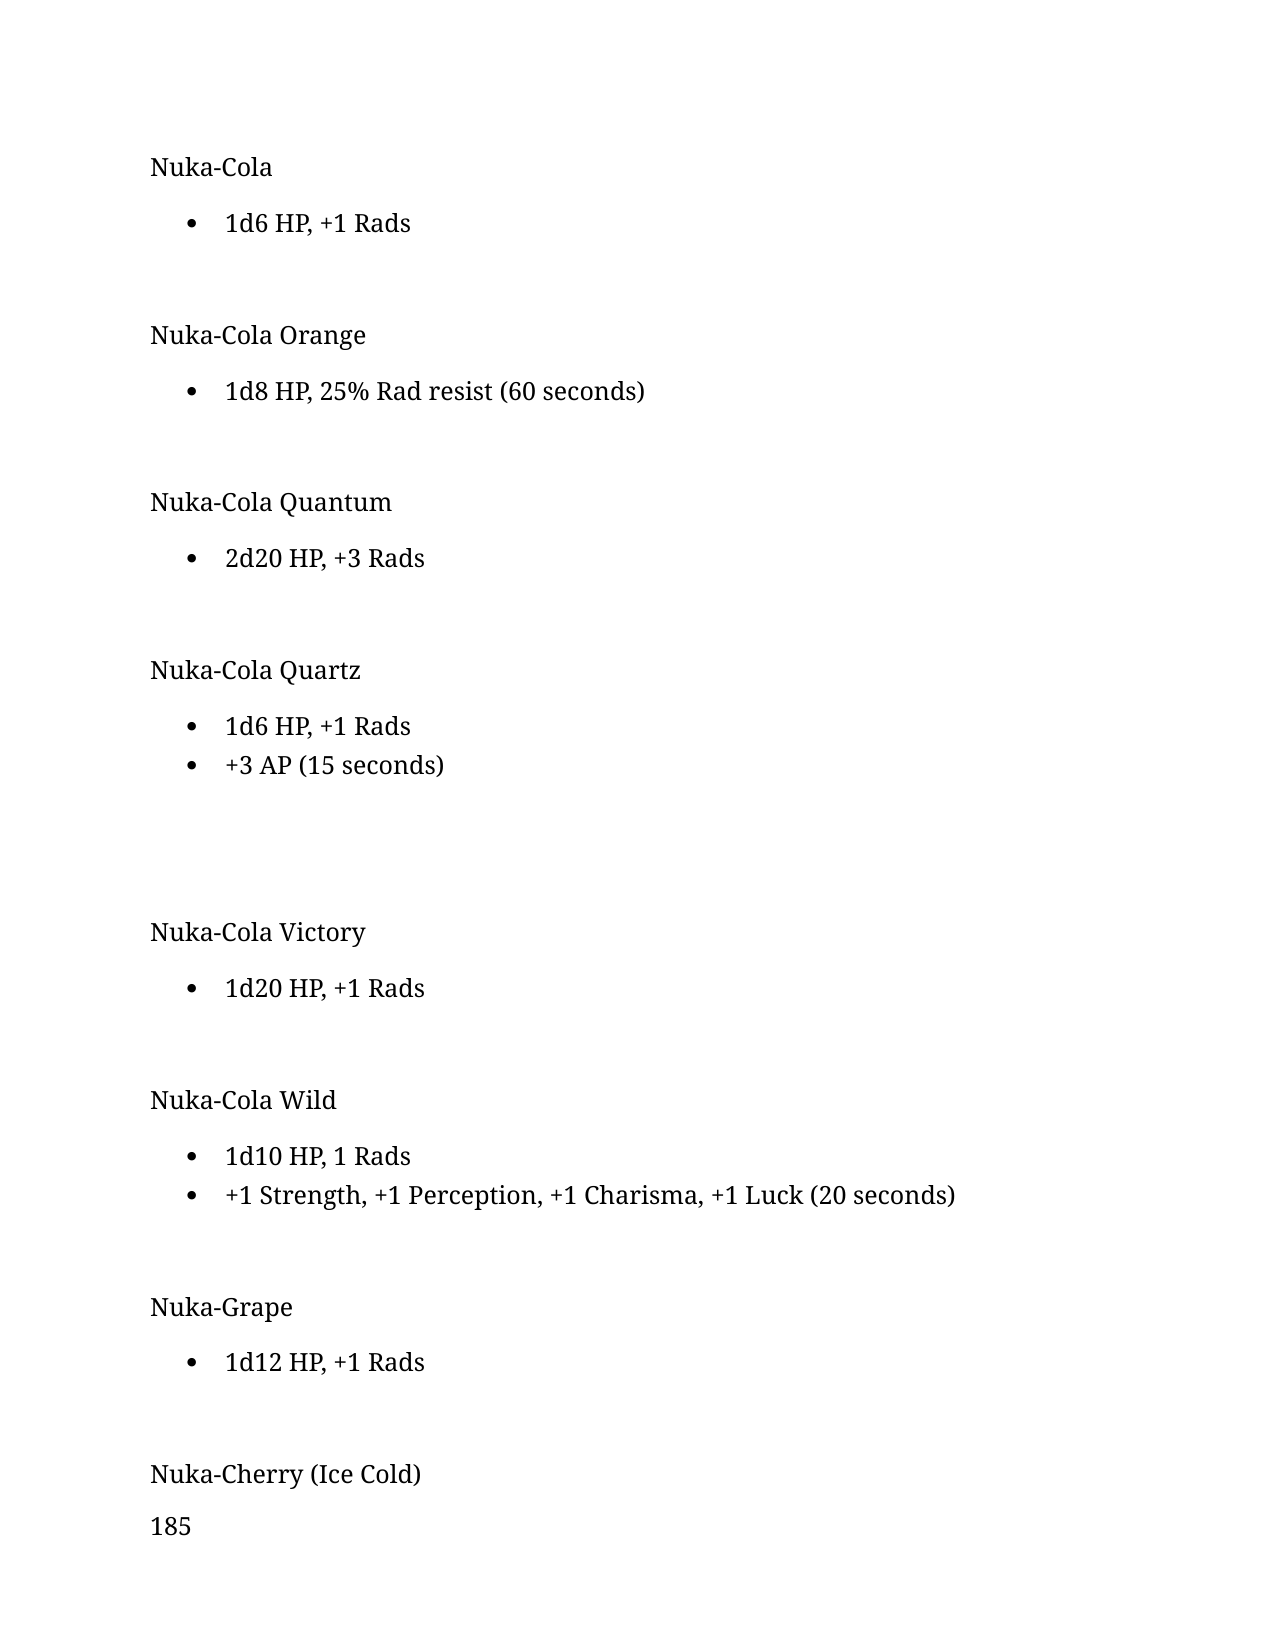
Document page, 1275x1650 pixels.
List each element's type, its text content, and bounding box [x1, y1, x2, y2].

text Nuka-Grape [150, 1289, 1125, 1323]
list +1 Strength, +1 Perception, +1 Charisma, +1 Luck (20 seconds) [187, 1177, 1125, 1212]
text Nuka-Cola Quantum [150, 485, 1125, 519]
text Nuka-Cola Quartz [150, 652, 1125, 687]
list 1d6 HP, +1 Rads [187, 708, 1125, 742]
list 2d20 HP, +3 Rads [187, 541, 1125, 575]
list +3 AP (15 seconds) [187, 747, 1125, 782]
text Nuka-Cola Wild [150, 1082, 1125, 1117]
list 1d6 HP, +1 Rads [187, 206, 1125, 240]
list 1d12 HP, +1 Rads [187, 1345, 1125, 1379]
text Nuka-Cola Victory [150, 915, 1125, 949]
list 1d20 HP, +1 Rads [187, 971, 1125, 1005]
text Nuka-Cola [150, 150, 1125, 184]
list 1d8 HP, 25% Rad resist (60 seconds) [187, 373, 1125, 407]
text Nuka-Cola Orange [150, 317, 1125, 352]
list 1d10 HP, 1 Rads [187, 1138, 1125, 1172]
text Nuka-Cherry (Ice Cold) [150, 1457, 1125, 1491]
